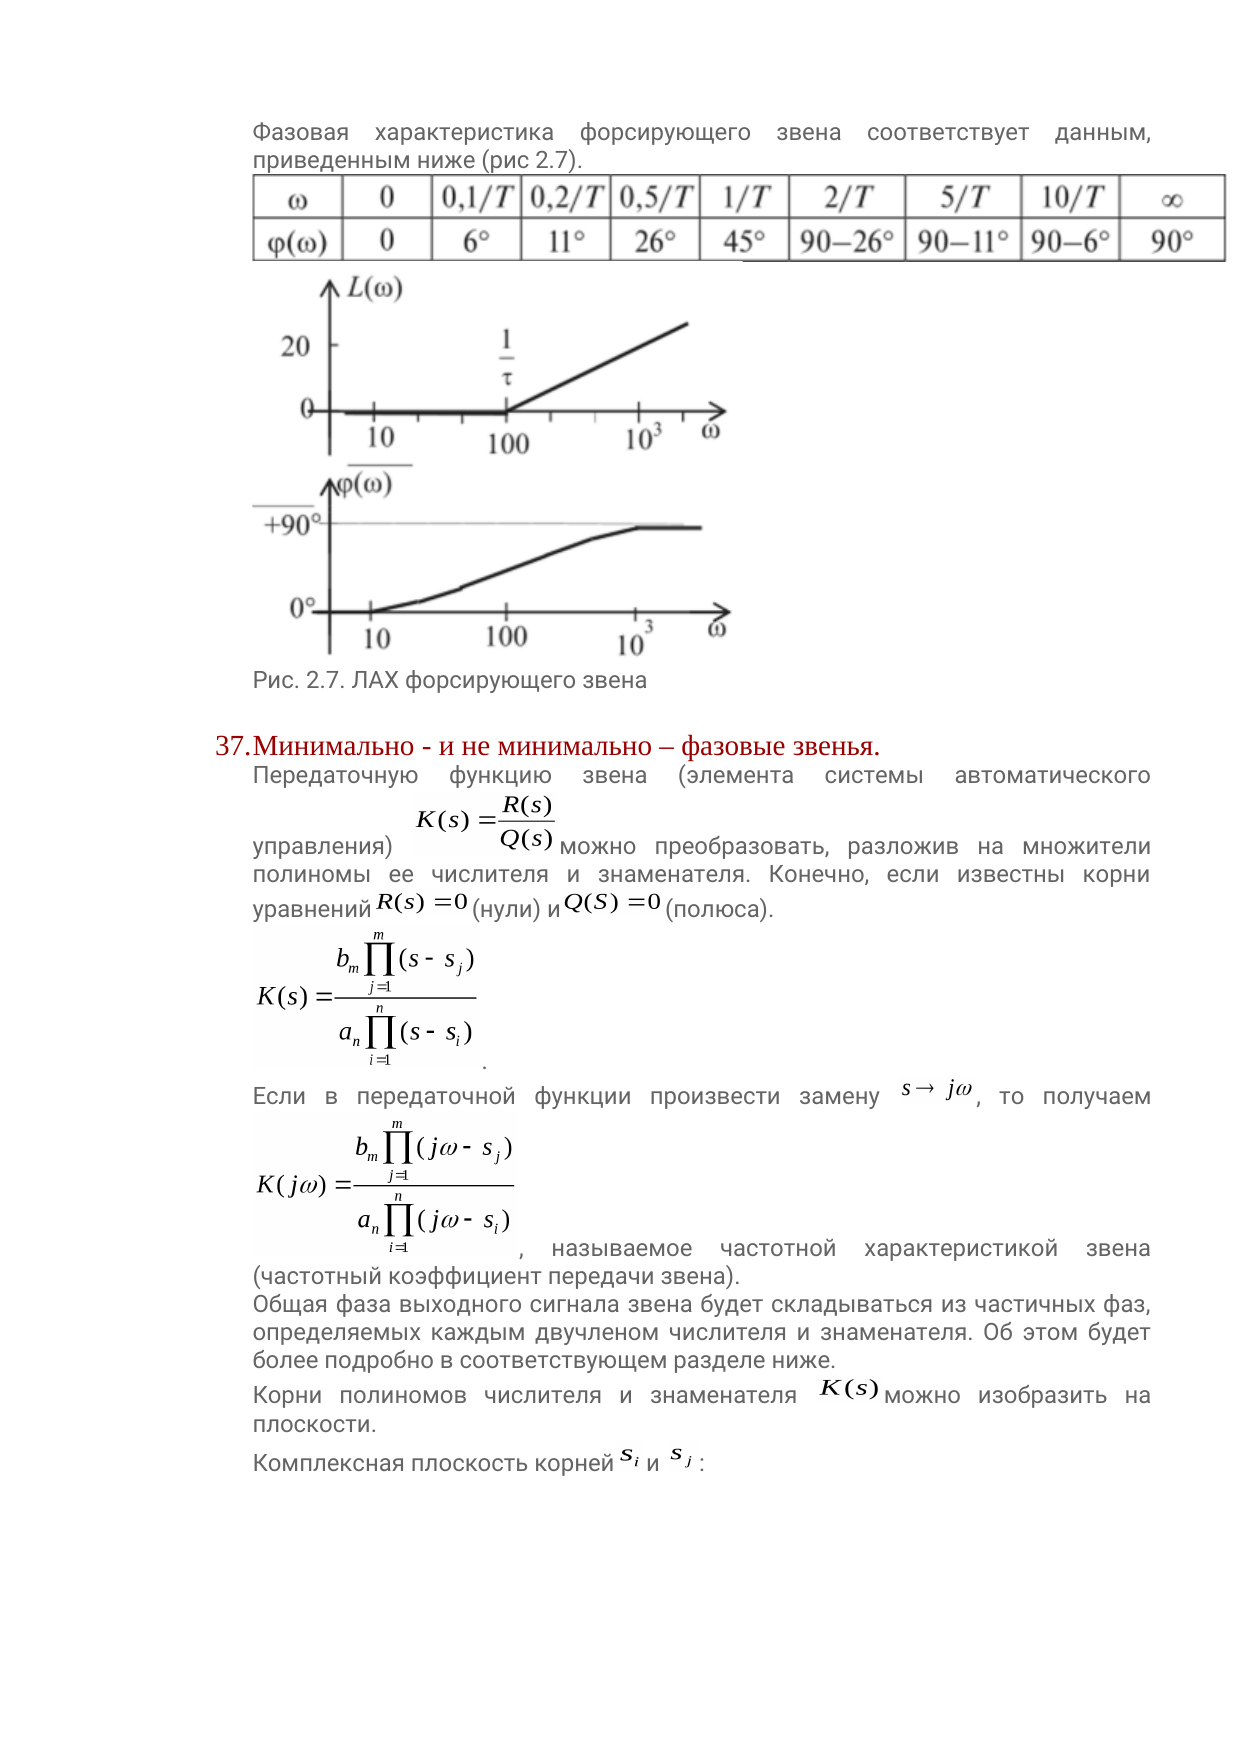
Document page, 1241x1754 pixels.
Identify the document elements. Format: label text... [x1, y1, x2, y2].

text Комплексная плоскость корнейи : [252, 1438, 1152, 1477]
picture [252, 1110, 519, 1257]
list Минимально - и не минимально – фазовые звенья. [215, 728, 1152, 762]
text Рис. 2.7. ЛАХ форсирующего звена [252, 667, 1152, 695]
picture [814, 1374, 884, 1404]
picture [371, 888, 472, 918]
picture [898, 1075, 976, 1105]
text Общая фаза выходного сигнала звена будет складываться из частичных фаз, определяемых каждым двучленом числителя и знаменателя. Об этом будет более подробно в соответствующем разделе ниже. [252, 1290, 1152, 1375]
picture [614, 1438, 646, 1472]
text Если в передаточной функции произвести замену , то получаем, называемое частотной характеристикой звена (частотный коэффициент передачи звена). [252, 1075, 1152, 1290]
picture [665, 1438, 699, 1472]
text Фазовая характеристика форсирующего звена соответствует данным, приведенным ниже (рис 2.7). [252, 118, 1152, 174]
text . [252, 924, 1152, 1075]
picture [252, 174, 1227, 667]
picture [560, 888, 665, 918]
picture [252, 923, 482, 1070]
picture [411, 790, 559, 855]
text Корни полиномов числителя и знаменателя можно изобразить на плоскости. [252, 1375, 1152, 1438]
text Передаточную функцию звена (элемента системы автоматического управления) можно преобразовать, разложив на множители полиномы ее числителя и знаменателя. Конечно, если известны корни уравнений(нули) и(полюса). [252, 762, 1152, 924]
